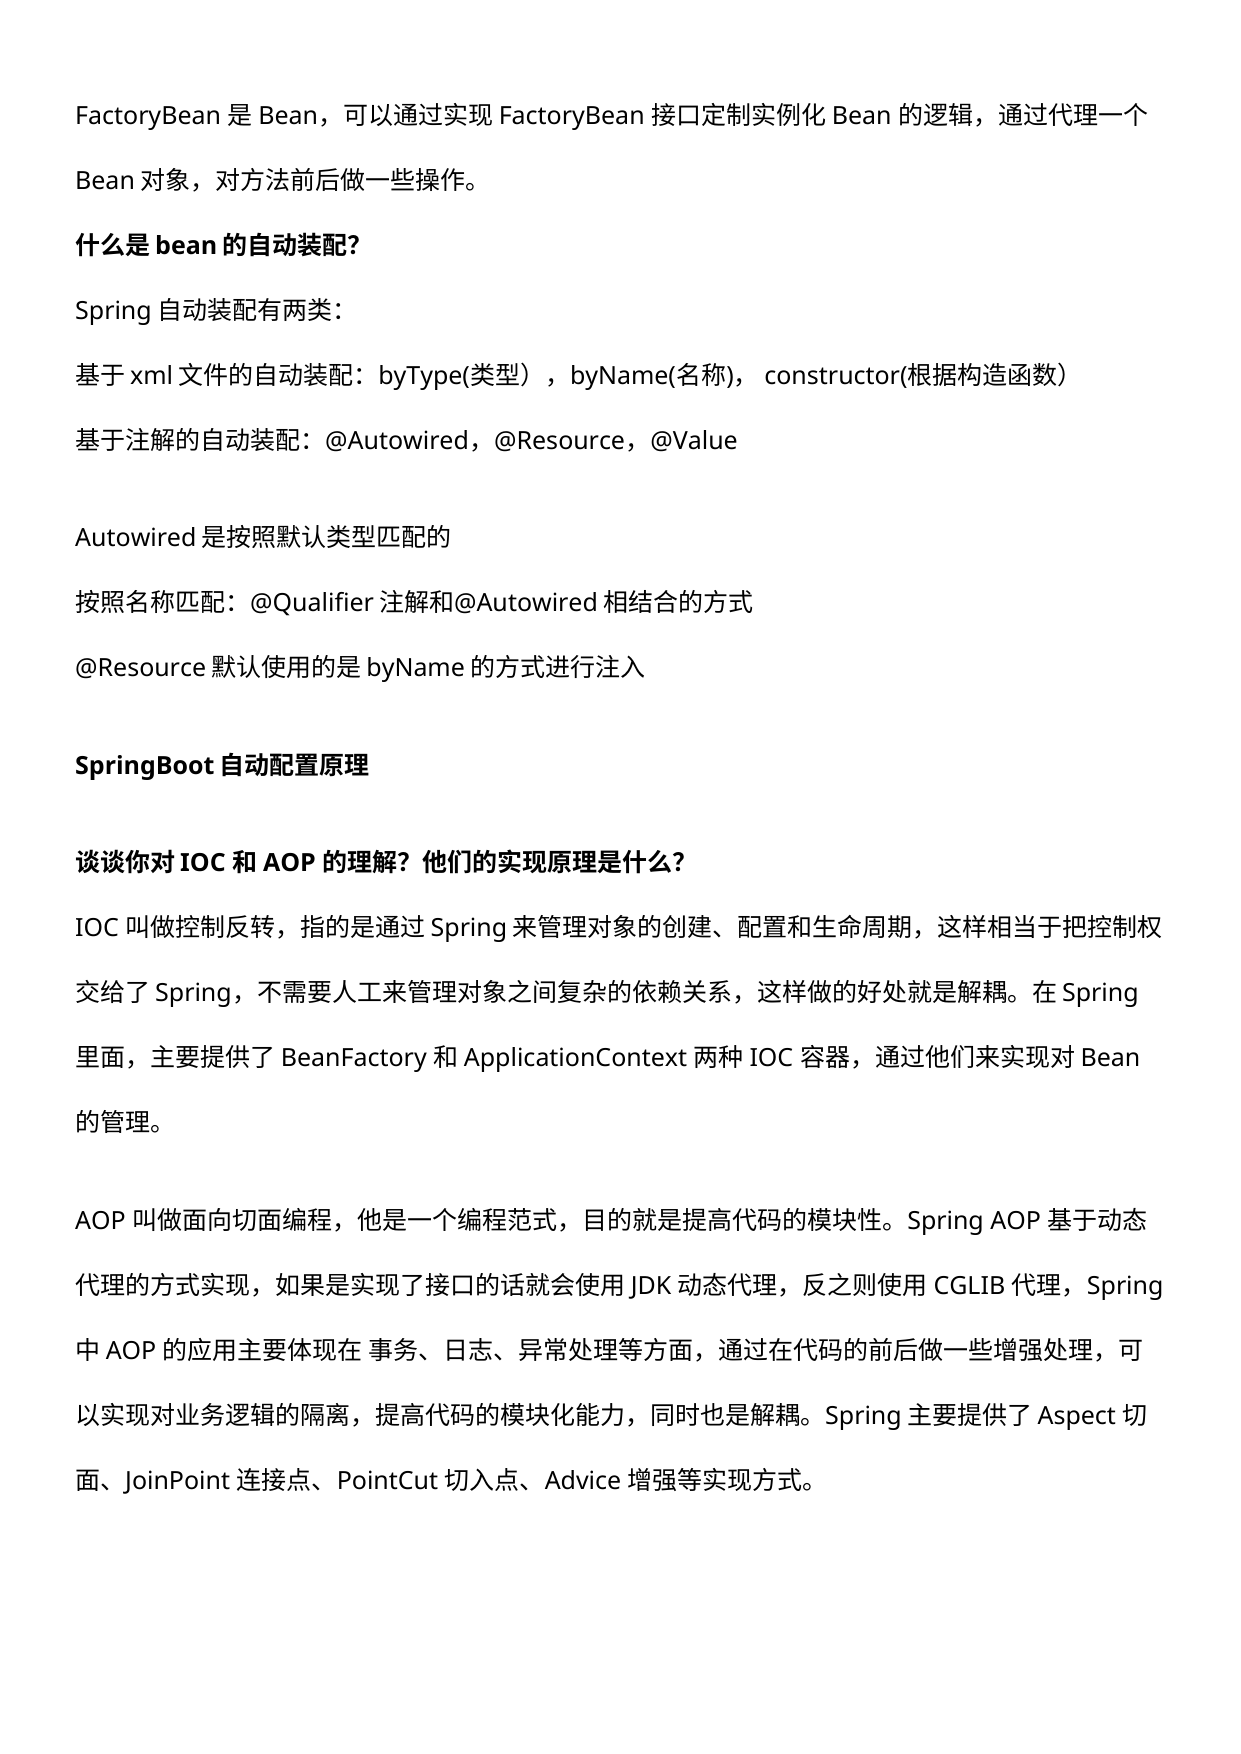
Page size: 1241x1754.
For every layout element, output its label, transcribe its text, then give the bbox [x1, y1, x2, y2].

subtitle 什么是bean的自动装配？ [75, 211, 1165, 276]
text 按照名称匹配：@Qualifier注解和@Autowired相结合的方式 [75, 568, 1165, 633]
text 基于xml文件的自动装配：byType(类型），byName(名称)， constructor(根据构造函数） [75, 341, 1165, 406]
text 基于注解的自动装配：@Autowired，@Resource，@Value [75, 406, 1165, 471]
subtitle 谈谈你对IOC 和 AOP 的理解？他们的实现原理是什么？ [75, 828, 1165, 893]
subtitle SpringBoot自动配置原理 [75, 731, 1165, 796]
text FactoryBean 是 Bean，可以通过实现 FactoryBean 接口定制实例化 Bean 的逻辑，通过代理一个Bean对象，对方法前后做一些操作。 [75, 81, 1165, 211]
text IOC 叫做控制反转，指的是通过Spring来管理对象的创建、配置和生命周期，这样相当于把控制权交给了Spring，不需要人工来管理对象之间复杂的依赖关系，这样做的好处就是解耦。在Spring里面，主要提供了 BeanFactory 和 ApplicationContext 两种 IOC 容器，通过他们来实现对 Bean 的管理。 [75, 893, 1165, 1153]
text @Resource默认使用的是byName的方式进行注入 [75, 633, 1165, 698]
text Autowired是按照默认类型匹配的 [75, 503, 1165, 568]
text Spring自动装配有两类： [75, 276, 1165, 341]
text AOP 叫做面向切面编程，他是一个编程范式，目的就是提高代码的模块性。Spring AOP 基于动态代理的方式实现，如果是实现了接口的话就会使用 JDK 动态代理，反之则使用 CGLIB 代理，Spring中 AOP 的应用主要体现在 事务、日志、异常处理等方面，通过在代码的前后做一些增强处理，可以实现对业务逻辑的隔离，提高代码的模块化能力，同时也是解耦。Spring主要提供了 Aspect 切面、JoinPoint 连接点、PointCut 切入点、Advice 增强等实现方式。 [75, 1186, 1165, 1511]
